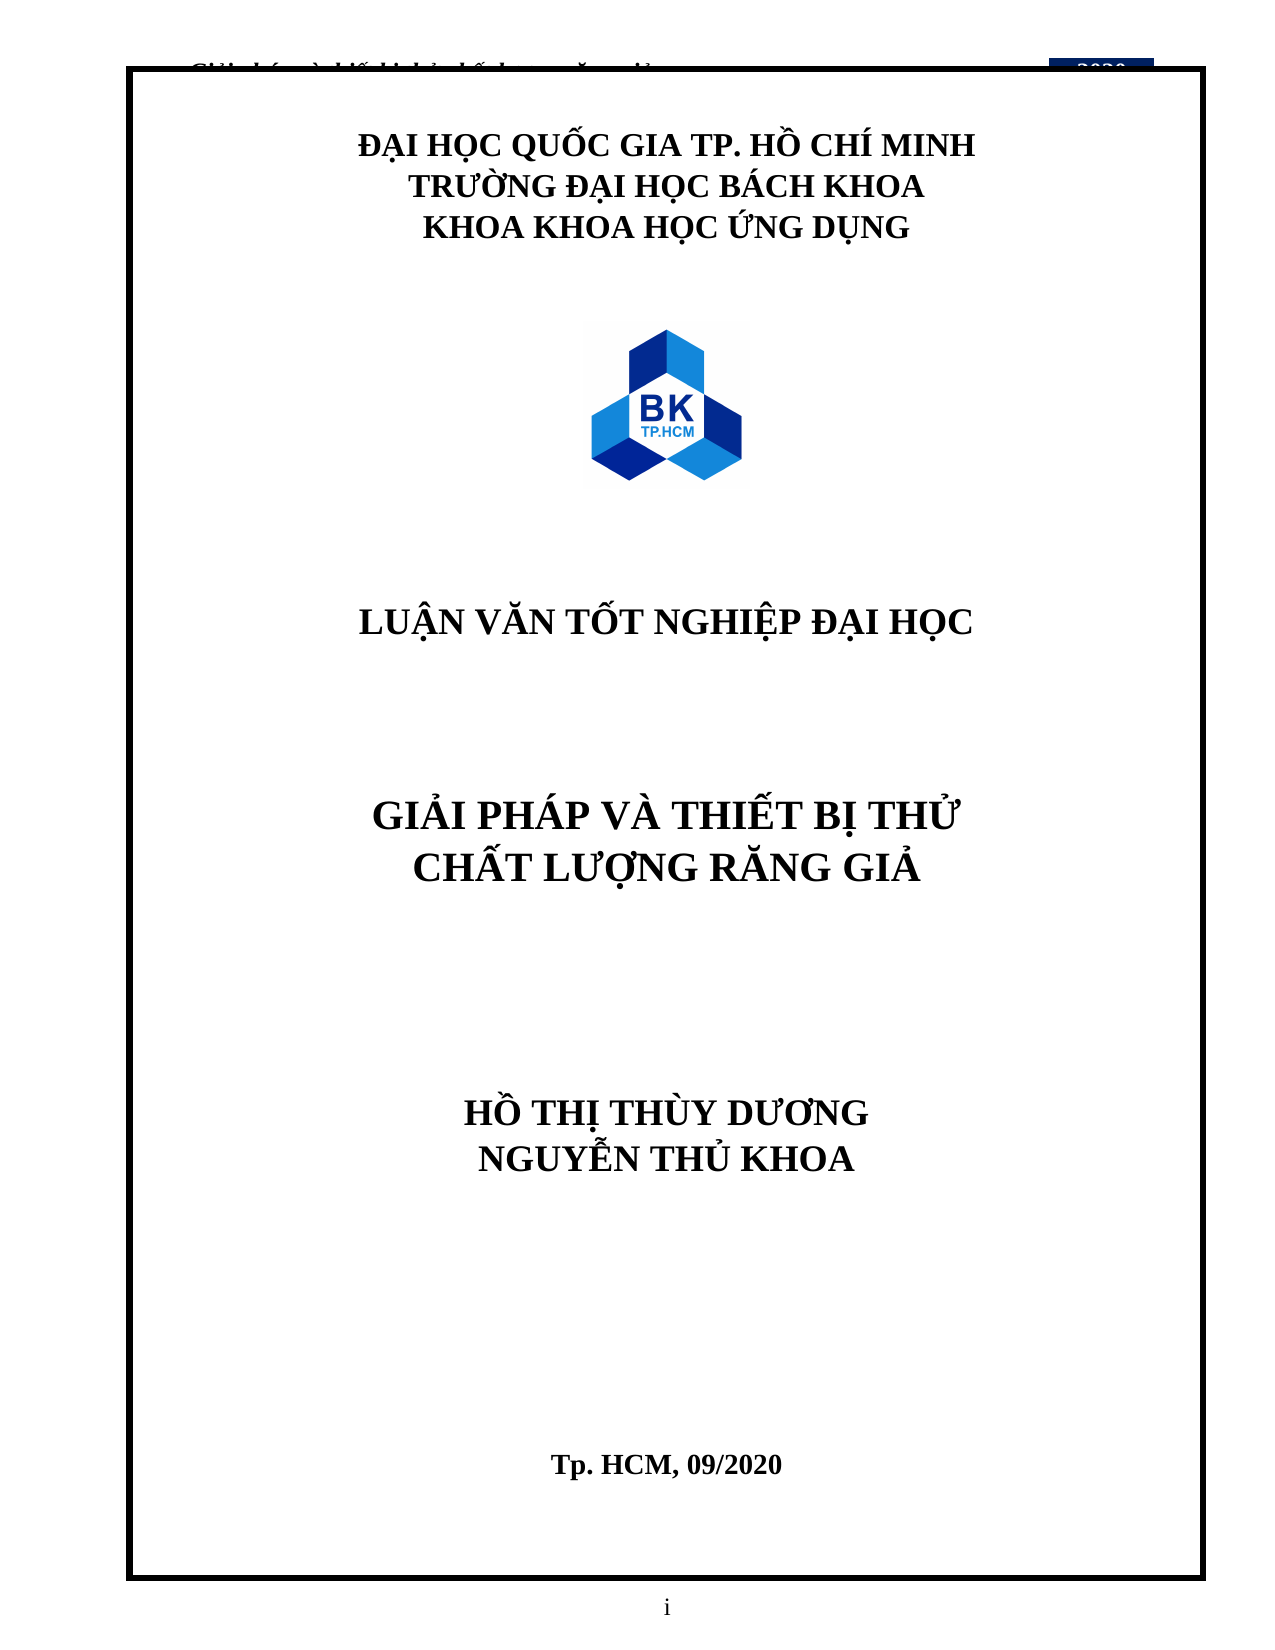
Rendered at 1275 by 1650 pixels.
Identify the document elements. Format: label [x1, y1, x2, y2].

picture [583, 321, 750, 489]
